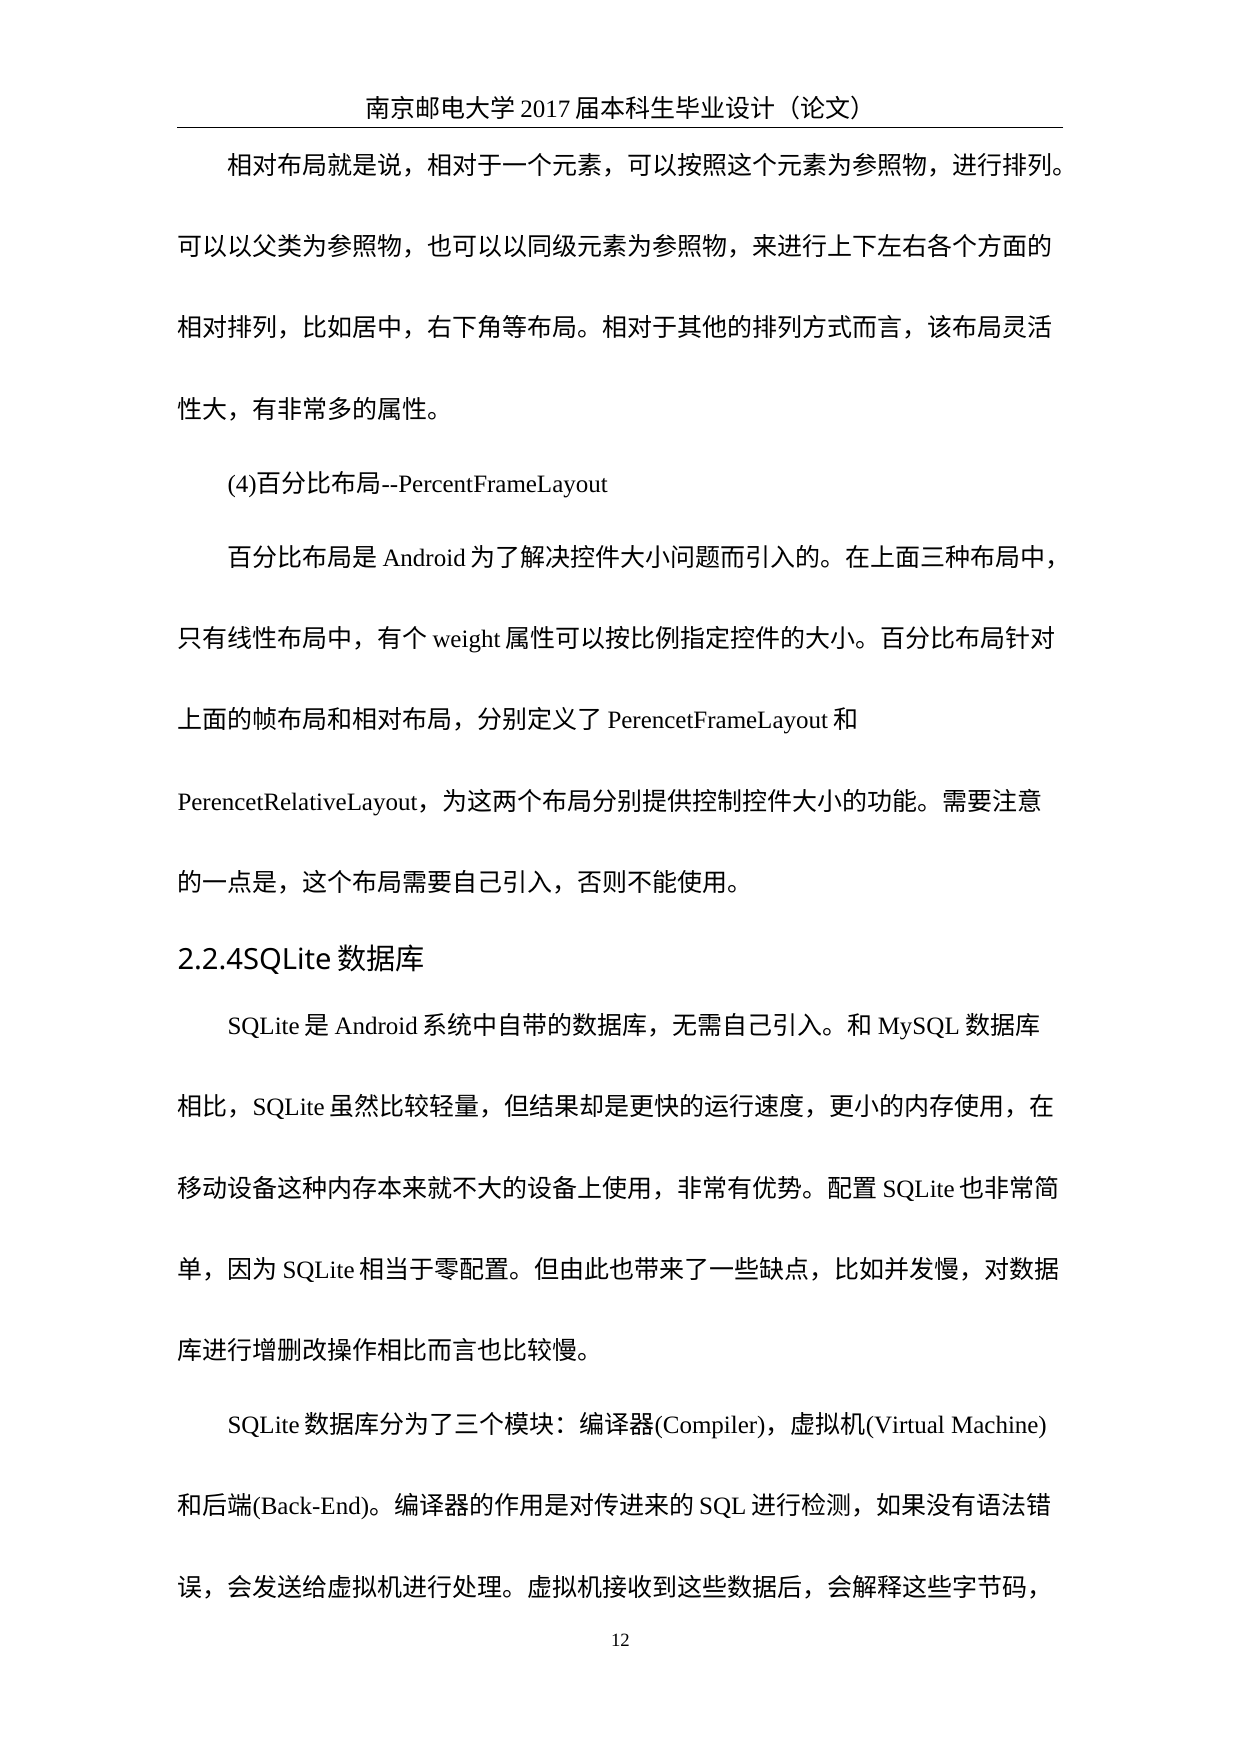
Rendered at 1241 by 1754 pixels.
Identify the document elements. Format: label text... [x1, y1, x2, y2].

text (4)百分比布局--PercentFrameLayout [177, 449, 1063, 514]
text 相对布局就是说，相对于一个元素，可以按照这个元素为参照物，进行排列。可以以父类为参照物，也可以以同级元素为参照物，来进行上下左右各个方面的相对排列，比如居中，右下角等布局。相对于其他的排列方式而言，该布局灵活性大，有非常多的属性。 [177, 131, 1063, 440]
text SQLite是Android系统中自带的数据库，无需自己引入。和MySQL数据库相比，SQLite虽然比较轻量，但结果却是更快的运行速度，更小的内存使用，在移动设备这种内存本来就不大的设备上使用，非常有优势。配置SQLite也非常简单，因为SQLite相当于零配置。但由此也带来了一些缺点，比如并发慢，对数据库进行增删改操作相比而言也比较慢。 [177, 991, 1063, 1381]
subtitle 2.2.4SQLite数据库 [177, 924, 1063, 989]
text 百分比布局是Android为了解决控件大小问题而引入的。在上面三种布局中，只有线性布局中，有个weight属性可以按比例指定控件的大小。百分比布局针对上面的帧布局和相对布局，分别定义了PerencetFrameLayout和PerencetRelativeLayout，为这两个布局分别提供控制控件大小的功能。需要注意的一点是，这个布局需要自己引入，否则不能使用。 [177, 523, 1063, 913]
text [177, 1390, 1063, 1618]
